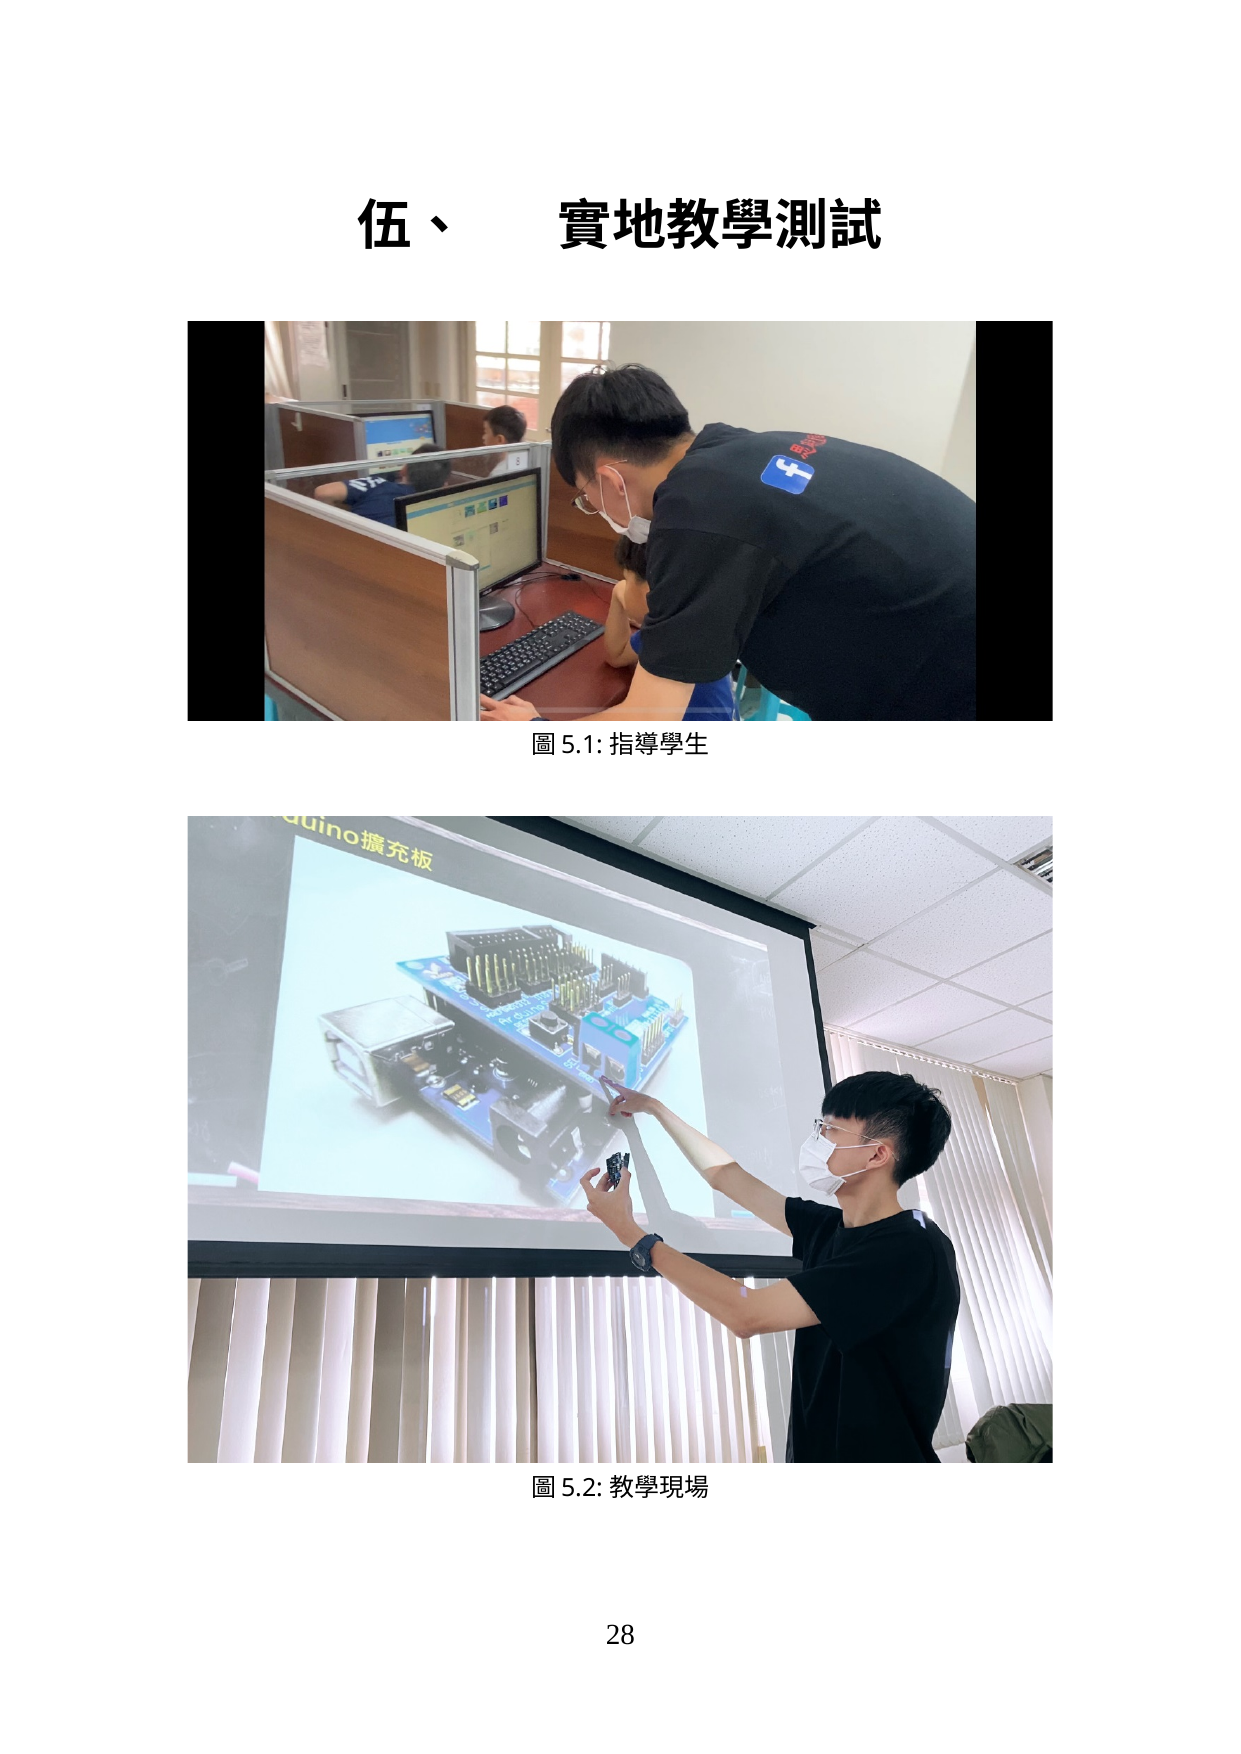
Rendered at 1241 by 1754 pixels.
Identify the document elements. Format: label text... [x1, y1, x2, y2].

picture [187, 321, 1053, 721]
text 伍、 實地教學測試 [187, 164, 1053, 277]
picture [187, 816, 1053, 1463]
